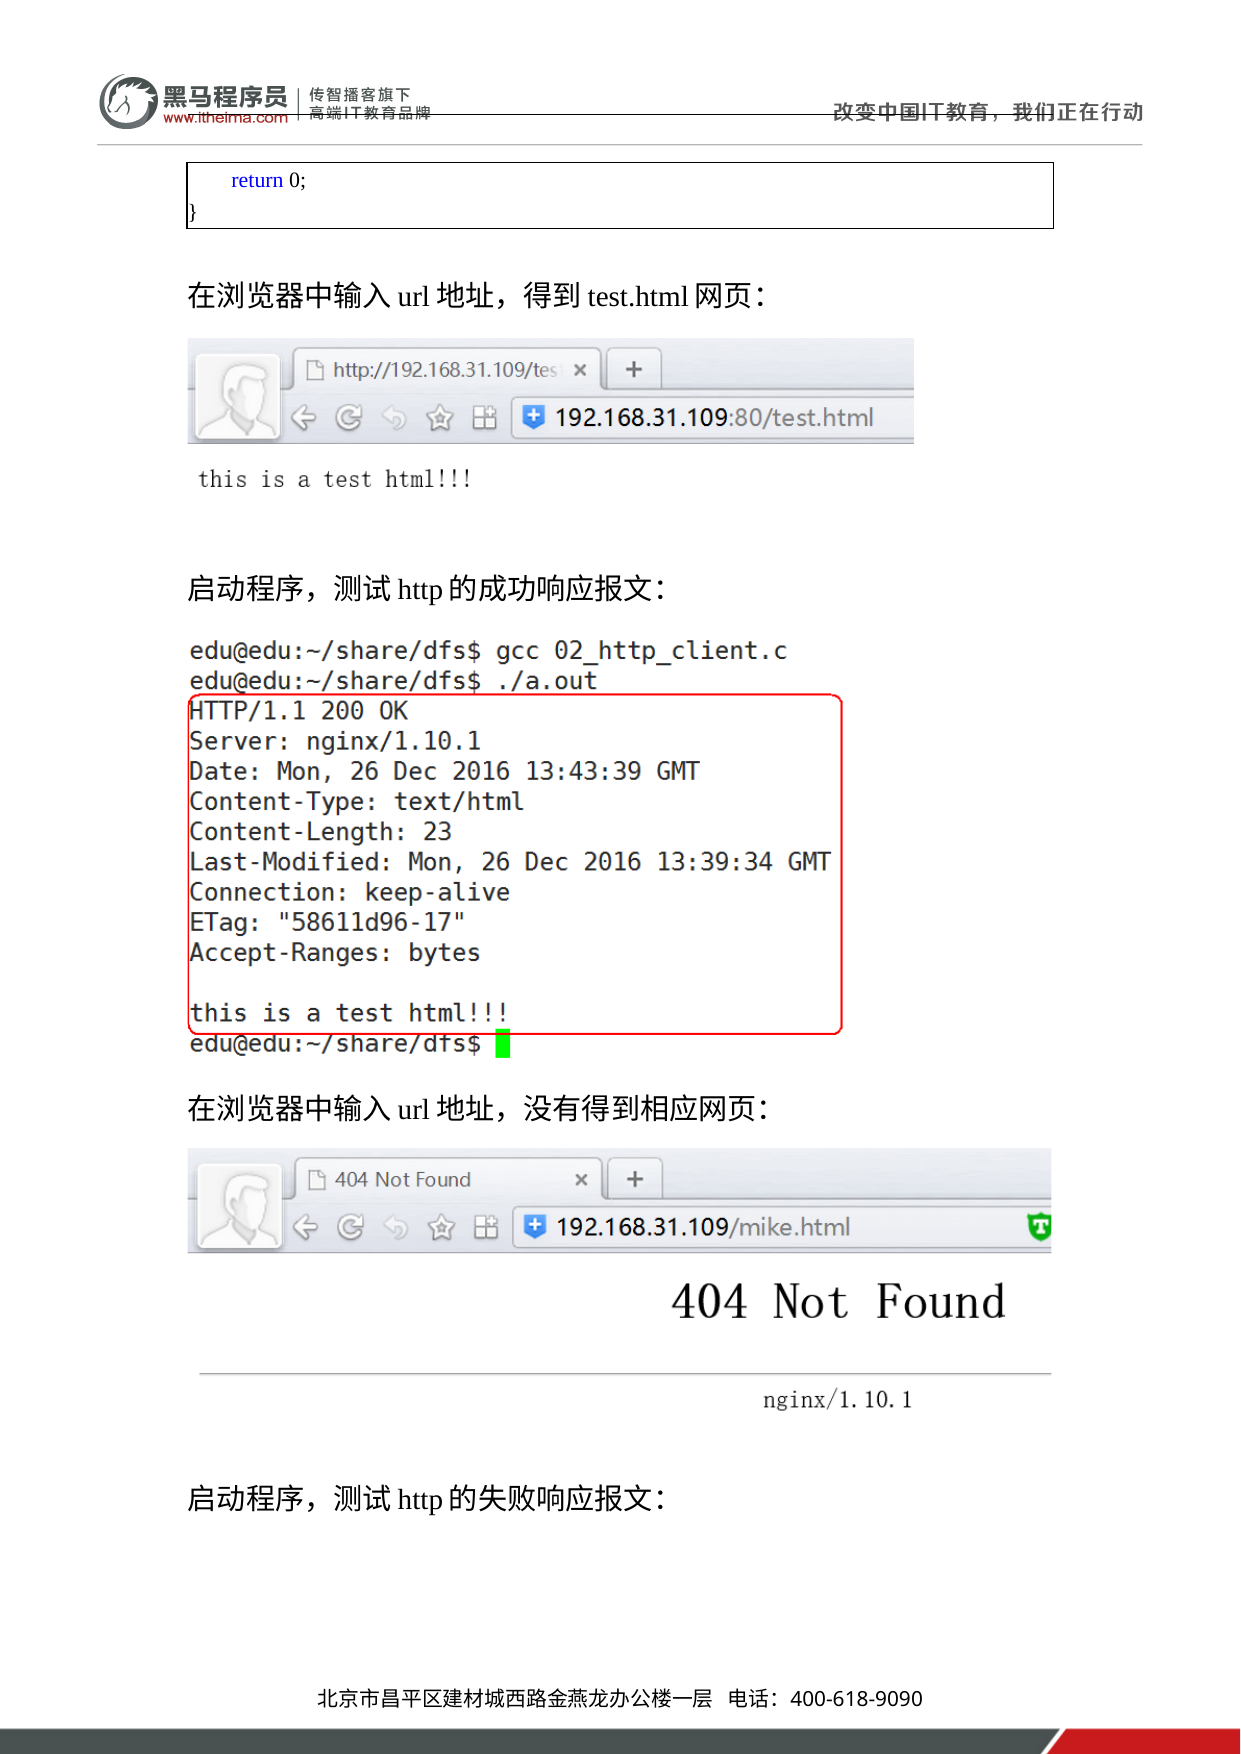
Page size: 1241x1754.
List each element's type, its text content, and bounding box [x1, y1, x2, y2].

text return 0; [188, 163, 1053, 194]
picture [187, 1148, 1052, 1422]
text 启动程序，测试http的失败响应报文： [187, 1464, 1053, 1529]
picture [0, 1669, 1241, 1754]
text 在浏览器中输入url地址，没有得到相应网页： [187, 1074, 1053, 1139]
picture [187, 633, 852, 1060]
text 在浏览器中输入url地址，得到test.html网页： [187, 262, 1053, 327]
text } [188, 194, 1053, 228]
picture [187, 338, 914, 510]
picture [0, 3, 1241, 153]
text 启动程序，测试http的成功响应报文： [187, 554, 1053, 619]
